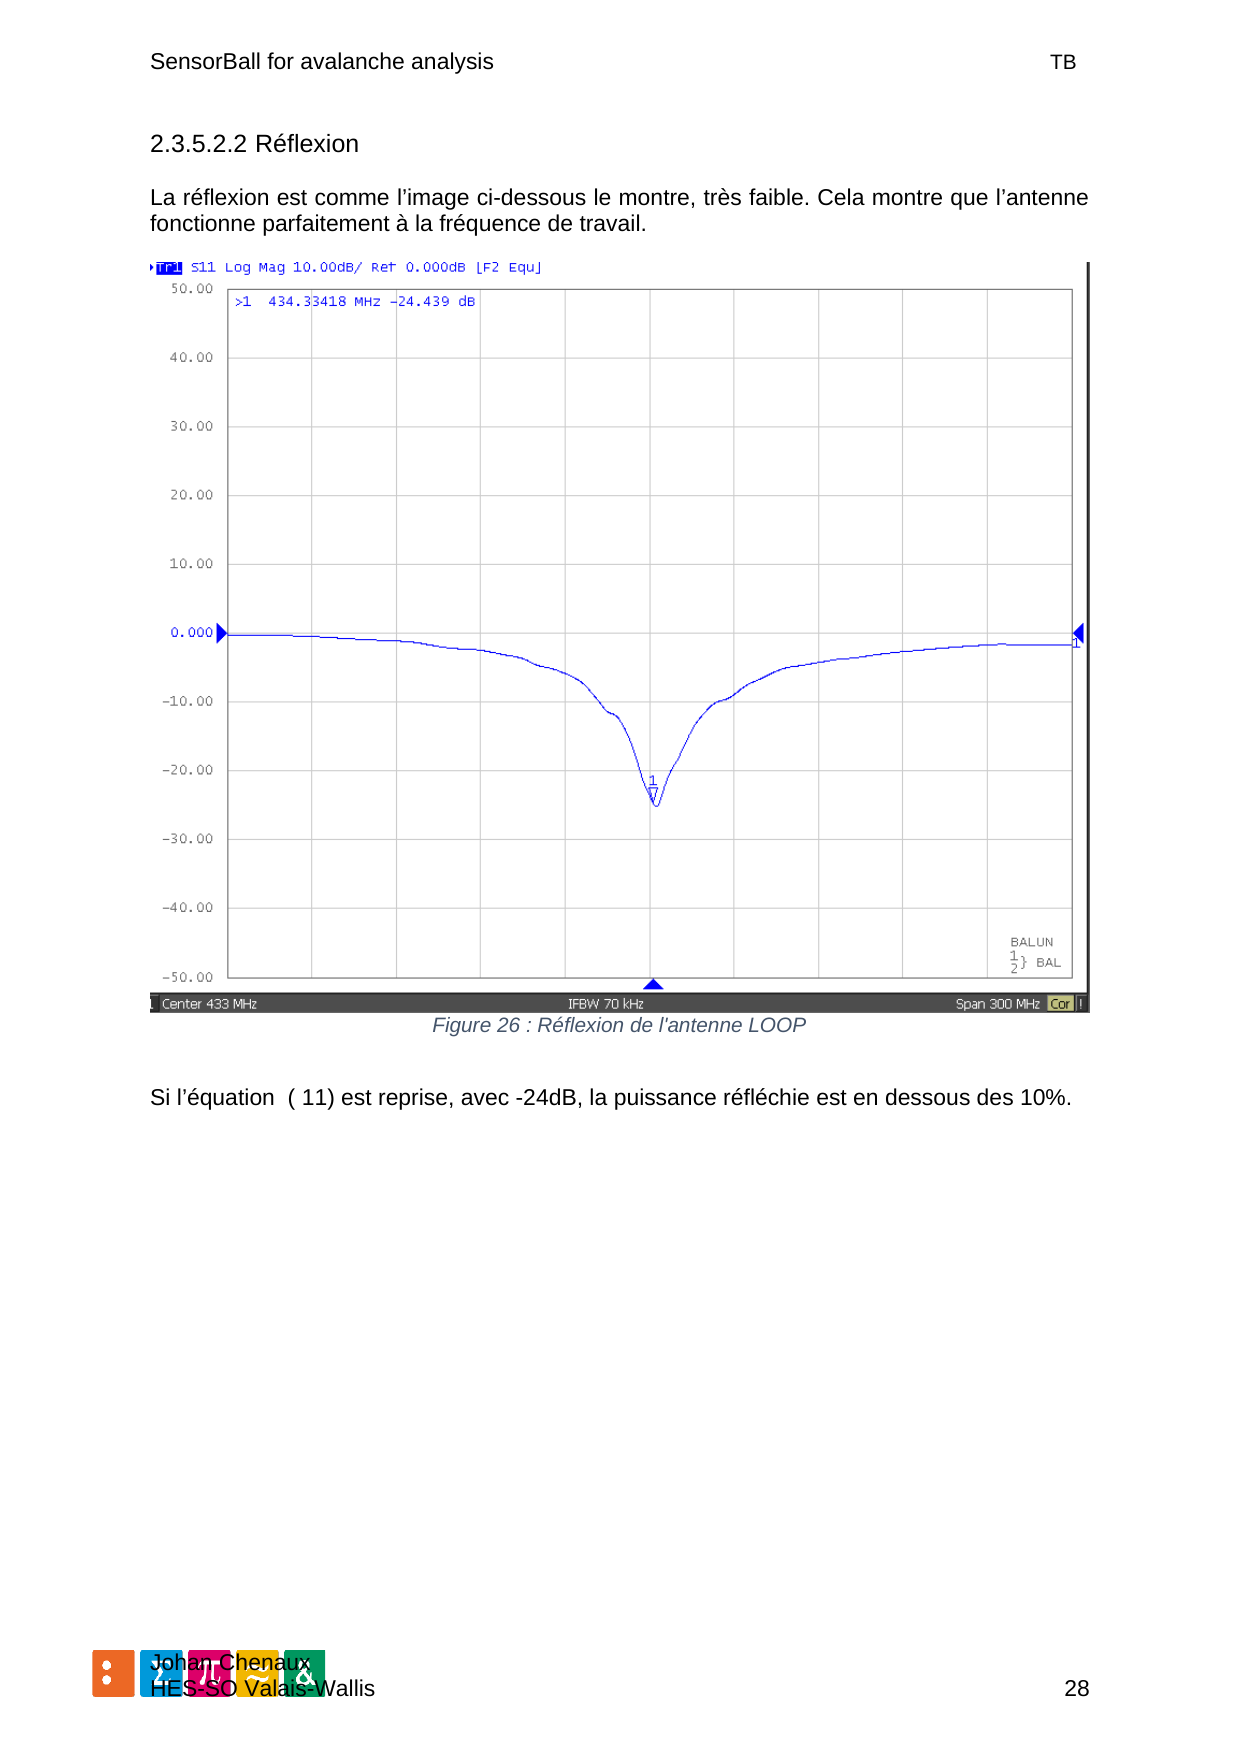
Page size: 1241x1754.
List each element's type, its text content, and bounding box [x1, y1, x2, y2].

text Si l’équation (11) est reprise, avec -24dB, la puissance réfléchie est en dessous des 10%. [150, 1084, 1090, 1111]
text La réflexion est comme l’image ci-dessous le montre, très faible. Cela montre que l’antenne fonctionne parfaitement à la fréquence de travail. [150, 184, 1090, 237]
picture [183, 1650, 326, 1697]
picture [150, 262, 1090, 1013]
picture [92, 1650, 140, 1697]
subtitle Réflexion [150, 129, 1090, 157]
text Figure : Réflexion de l'antenne LOOP [150, 1013, 1090, 1037]
